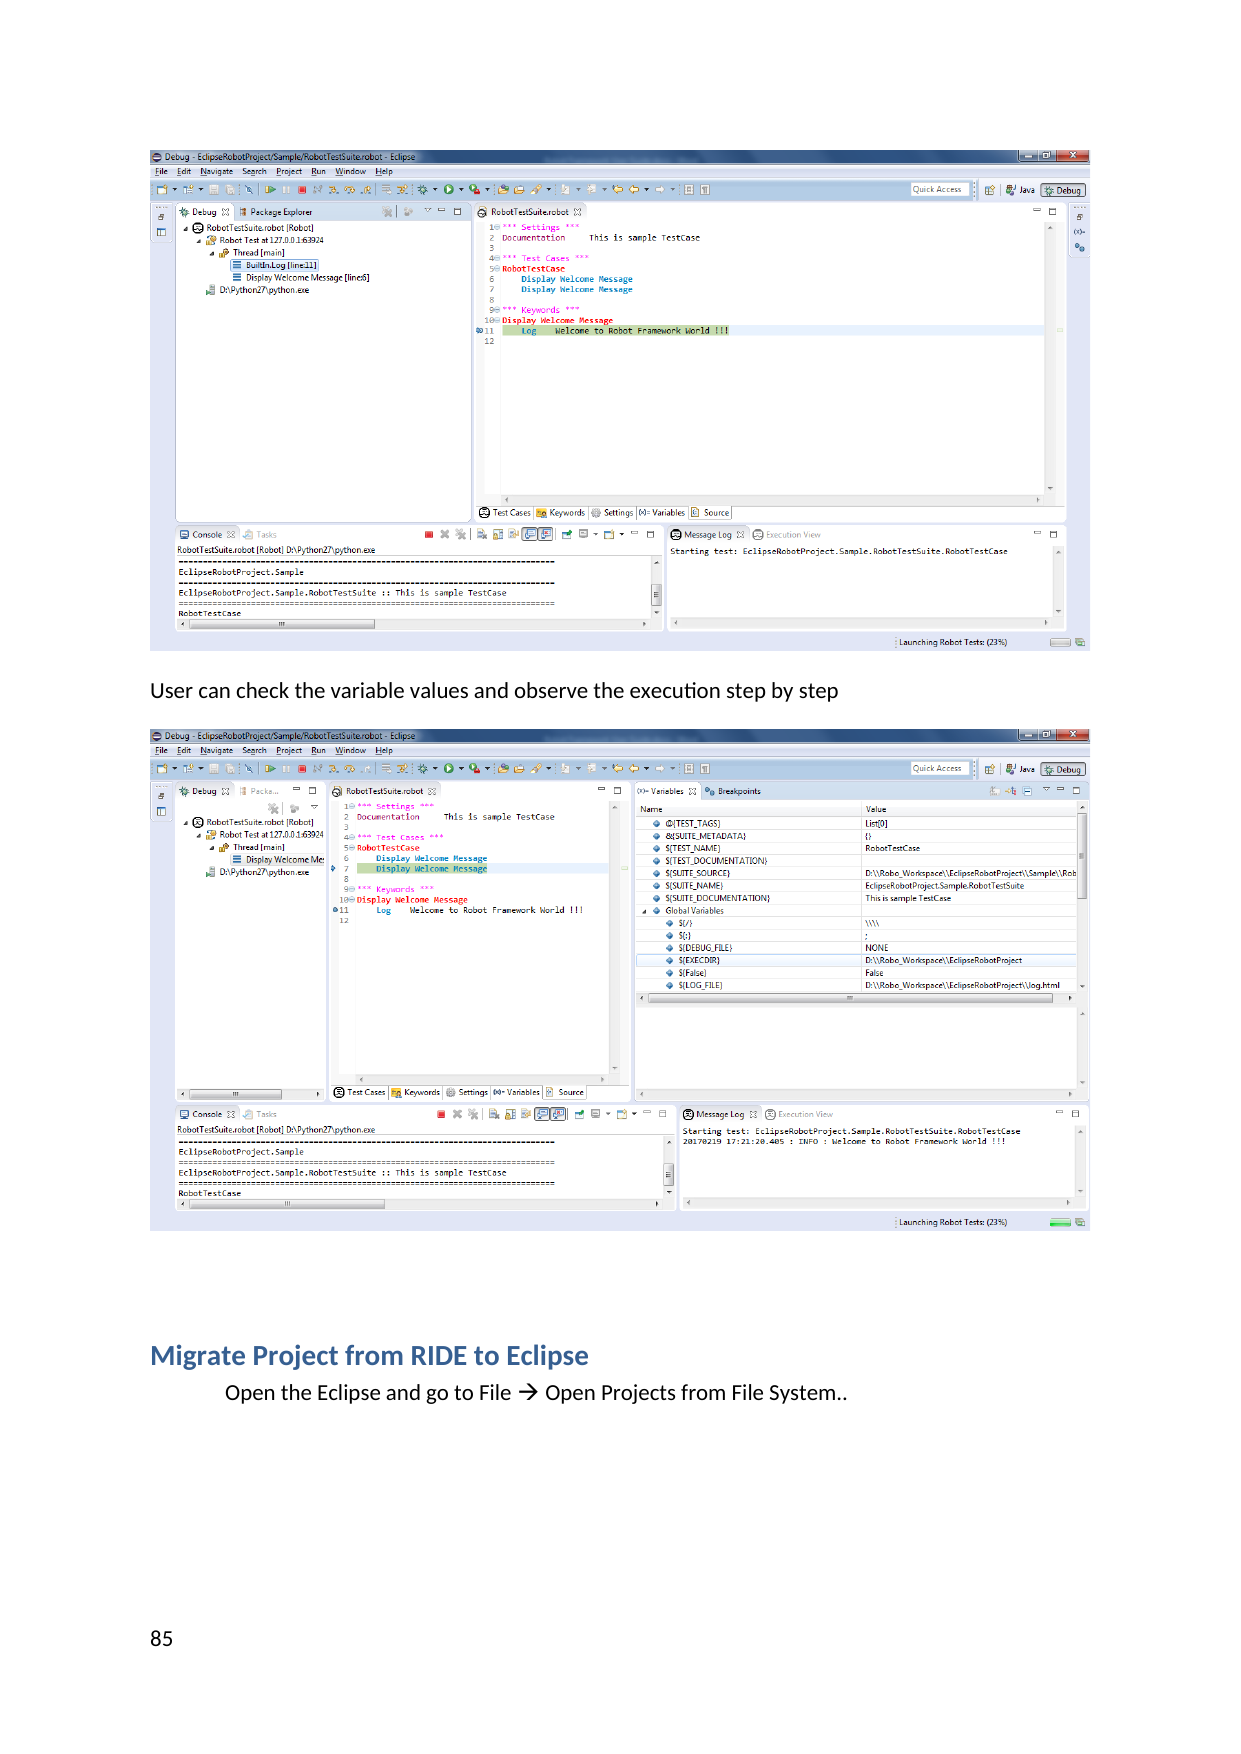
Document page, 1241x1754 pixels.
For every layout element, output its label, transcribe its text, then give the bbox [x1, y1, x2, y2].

text Open the Eclipse and go to File Open Projects from File System.. [150, 1378, 1090, 1406]
text User can check the variable values and observe the execution step by step [150, 676, 1090, 704]
picture [150, 150, 1091, 651]
picture [150, 729, 1091, 1231]
subtitle Migrate Project from RIDE to Eclipse [150, 1337, 1090, 1373]
